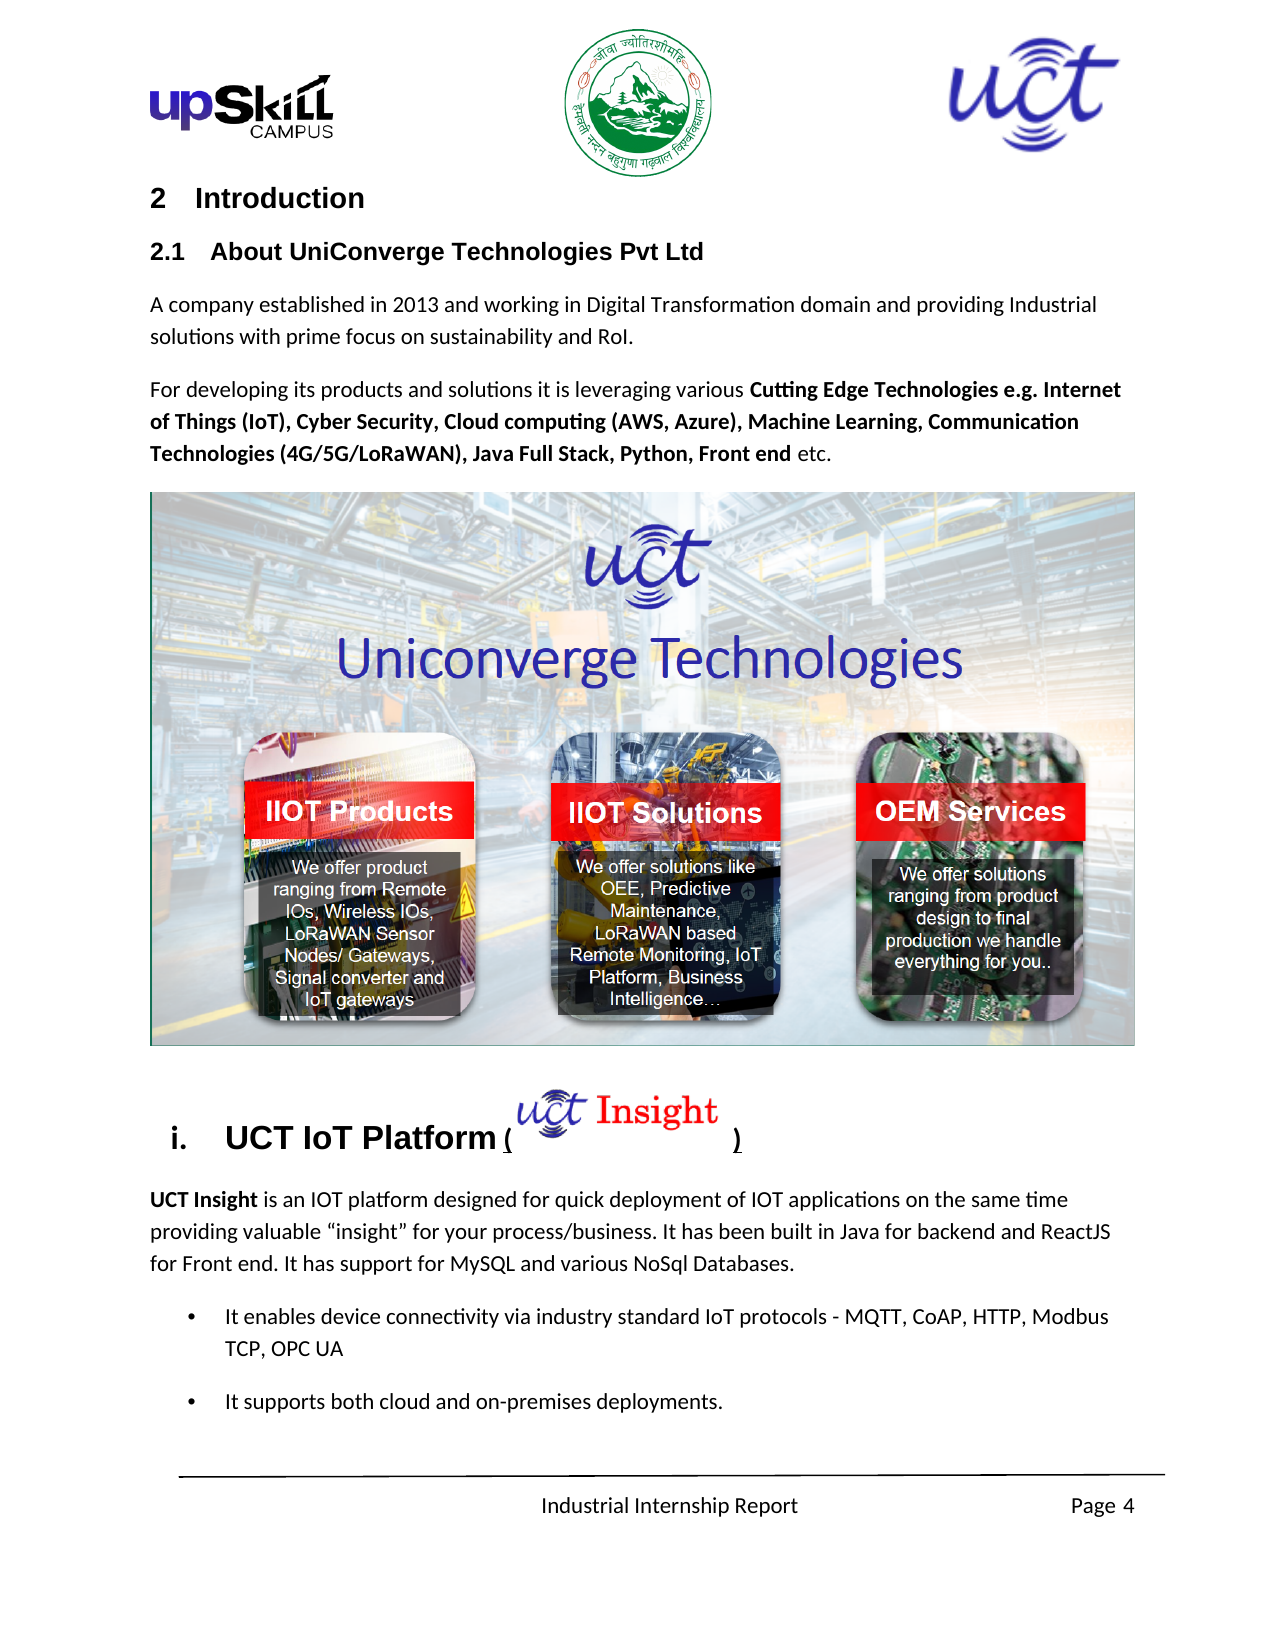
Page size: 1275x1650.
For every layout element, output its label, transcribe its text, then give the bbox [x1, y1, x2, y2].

text For developing its products and solutions it is leveraging various Cutting Edge Technologies e.g. Internet of Things (IoT), Cyber Security, Cloud computing (AWS, Azure), Machine Learning, Communication Technologies (4G/5G/LoRaWAN), Java Full Stack, Python, Front end etc. [150, 375, 1134, 467]
subtitle Introduction [150, 181, 1134, 215]
text UCT Insight is an IOT platform designed for quick deployment of IOT applications on the same time providing valuable “insight” for your process/business. It has been built in Java for backend and ReactJS for Front end. It has support for MySQL and various NoSql Databases. [150, 1185, 1134, 1277]
list UCT IoT Platform () [187, 1071, 1134, 1158]
picture [564, 29, 712, 177]
picture [150, 492, 1135, 1046]
text A company established in 2013 and working in Digital Transformation domain and providing Industrial solutions with prime focus on sustainability and RoI. [150, 290, 1134, 350]
list It enables device connectivity via industry standard IoT protocols - MQTT, CoAP, HTTP, Modbus TCP, OPC UA [187, 1302, 1134, 1362]
list It supports both cloud and on-premises deployments. [187, 1387, 1134, 1415]
picture [118, 62, 365, 142]
picture [946, 28, 1125, 154]
picture [512, 1071, 733, 1150]
subtitle About UniConverge Technologies Pvt Ltd [150, 240, 1134, 265]
